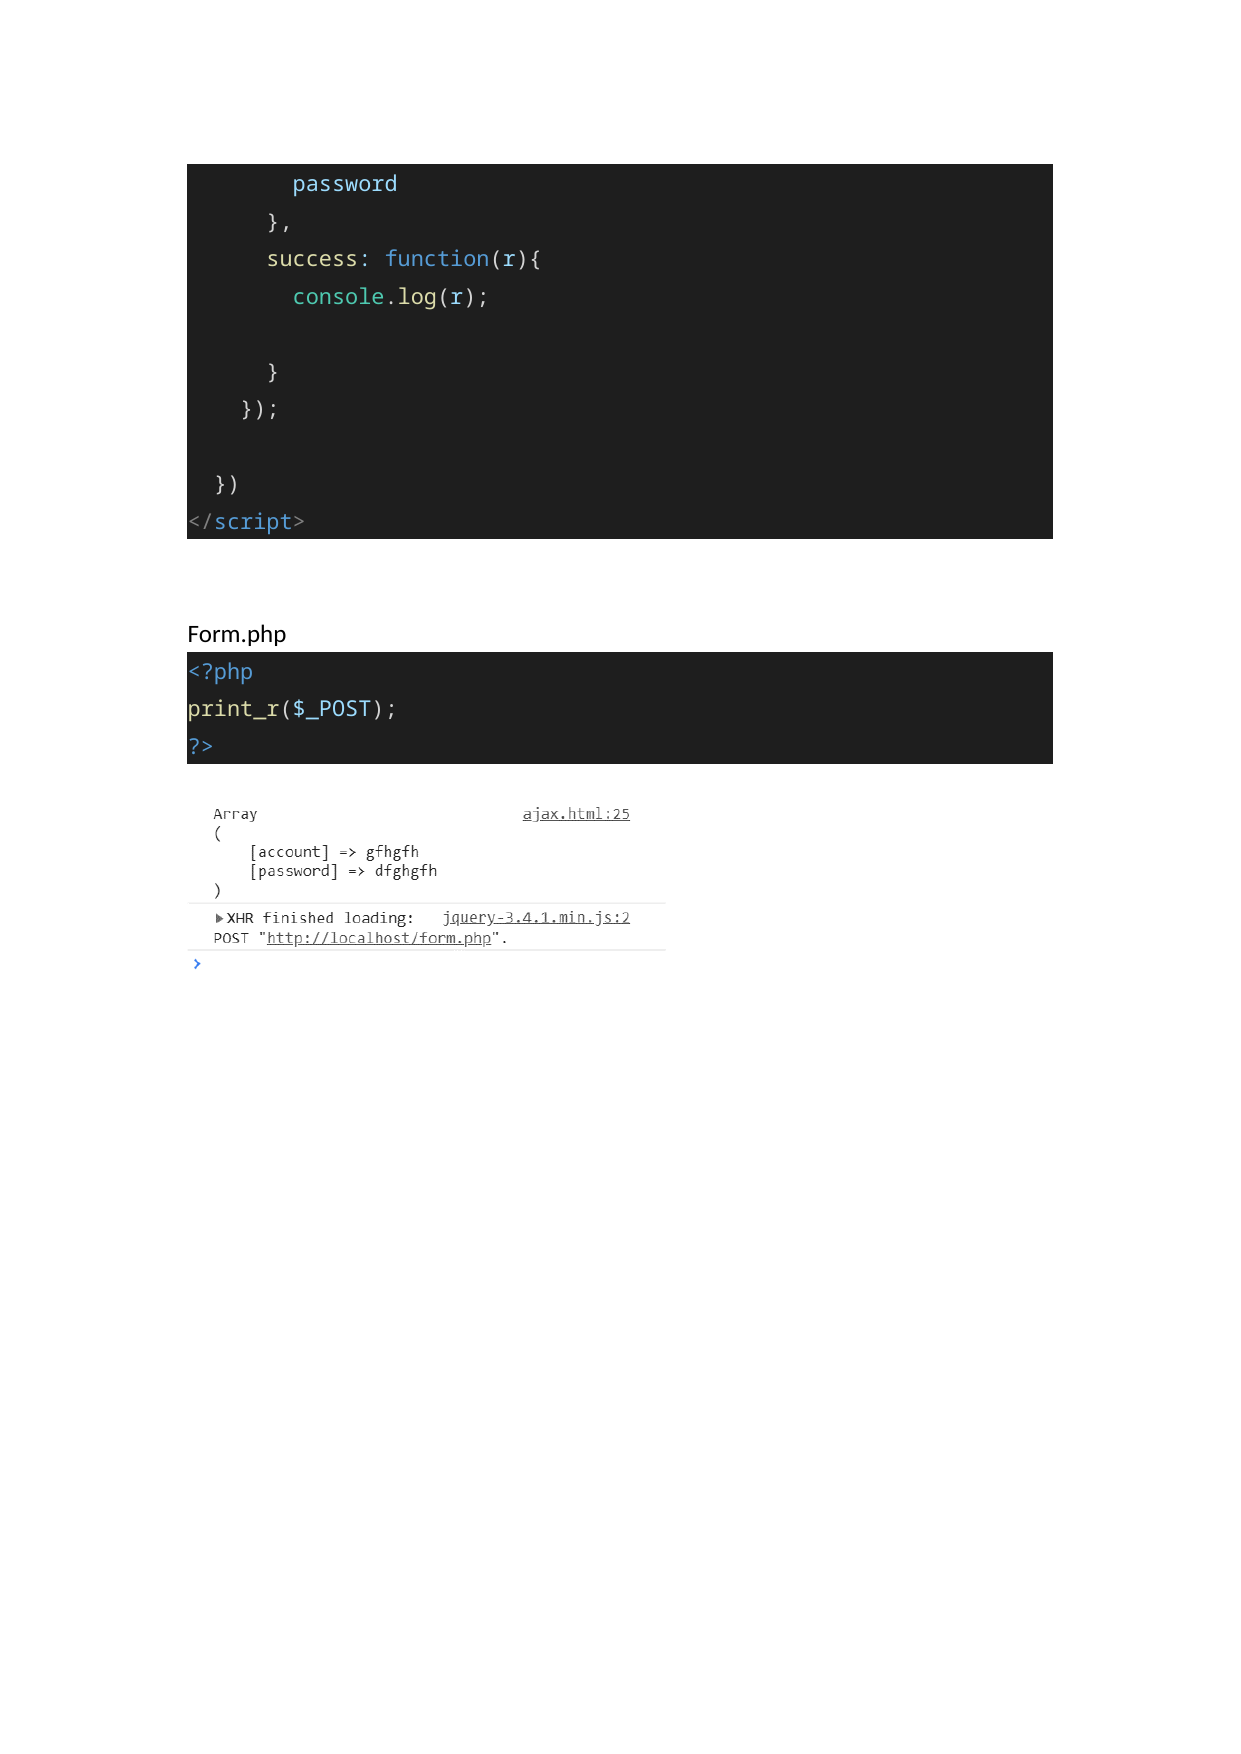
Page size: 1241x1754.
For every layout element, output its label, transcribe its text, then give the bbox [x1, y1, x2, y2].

text }); [187, 389, 1053, 427]
text Form.php [187, 614, 1053, 652]
text }) [187, 464, 1053, 502]
text <?php [187, 652, 1053, 689]
text success: function(r){ [187, 239, 1053, 277]
text ?> [187, 727, 1053, 764]
text console.log(r); [187, 277, 1053, 314]
text print_r($_POST); [187, 689, 1053, 727]
picture [187, 802, 666, 983]
text }, [187, 202, 1053, 239]
text password [187, 164, 1053, 202]
text </script> [187, 502, 1053, 539]
text } [187, 352, 1053, 389]
